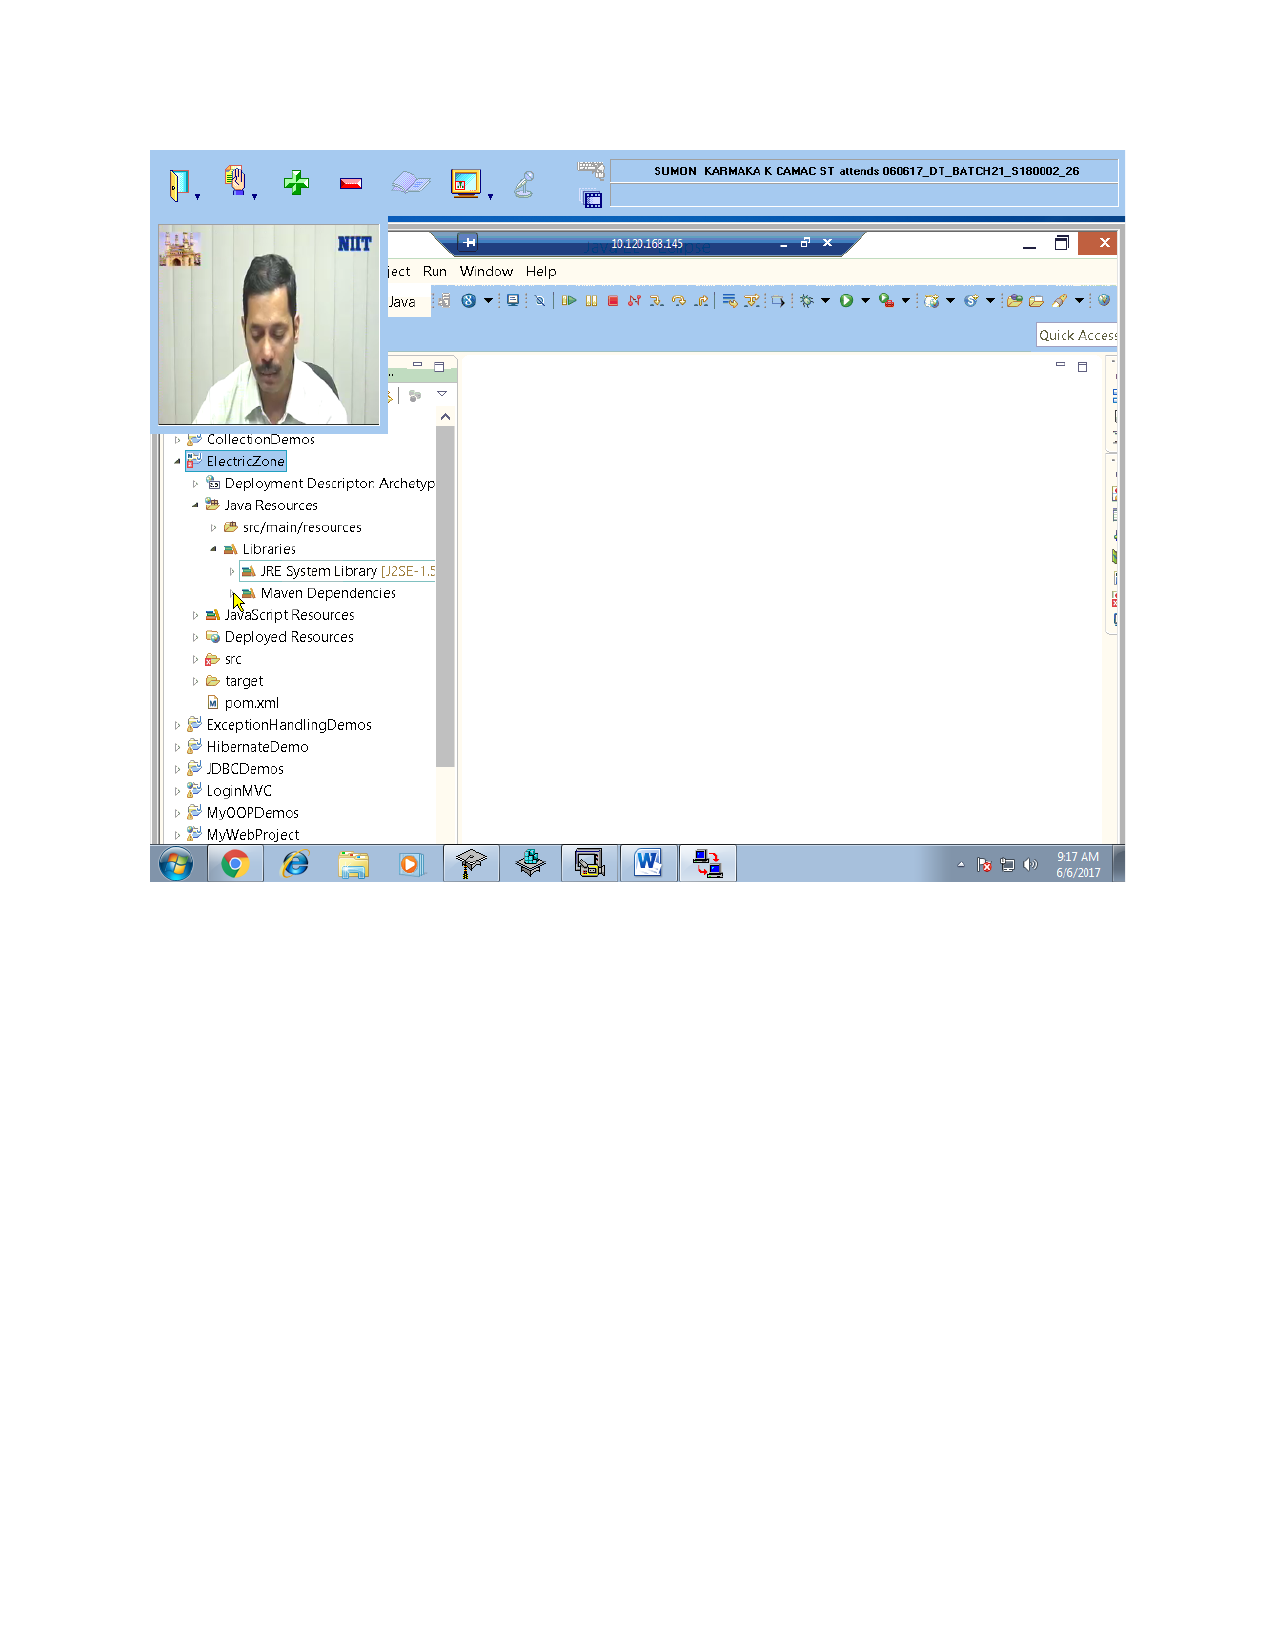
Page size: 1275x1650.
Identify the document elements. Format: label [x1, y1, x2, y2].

picture [150, 150, 1125, 882]
